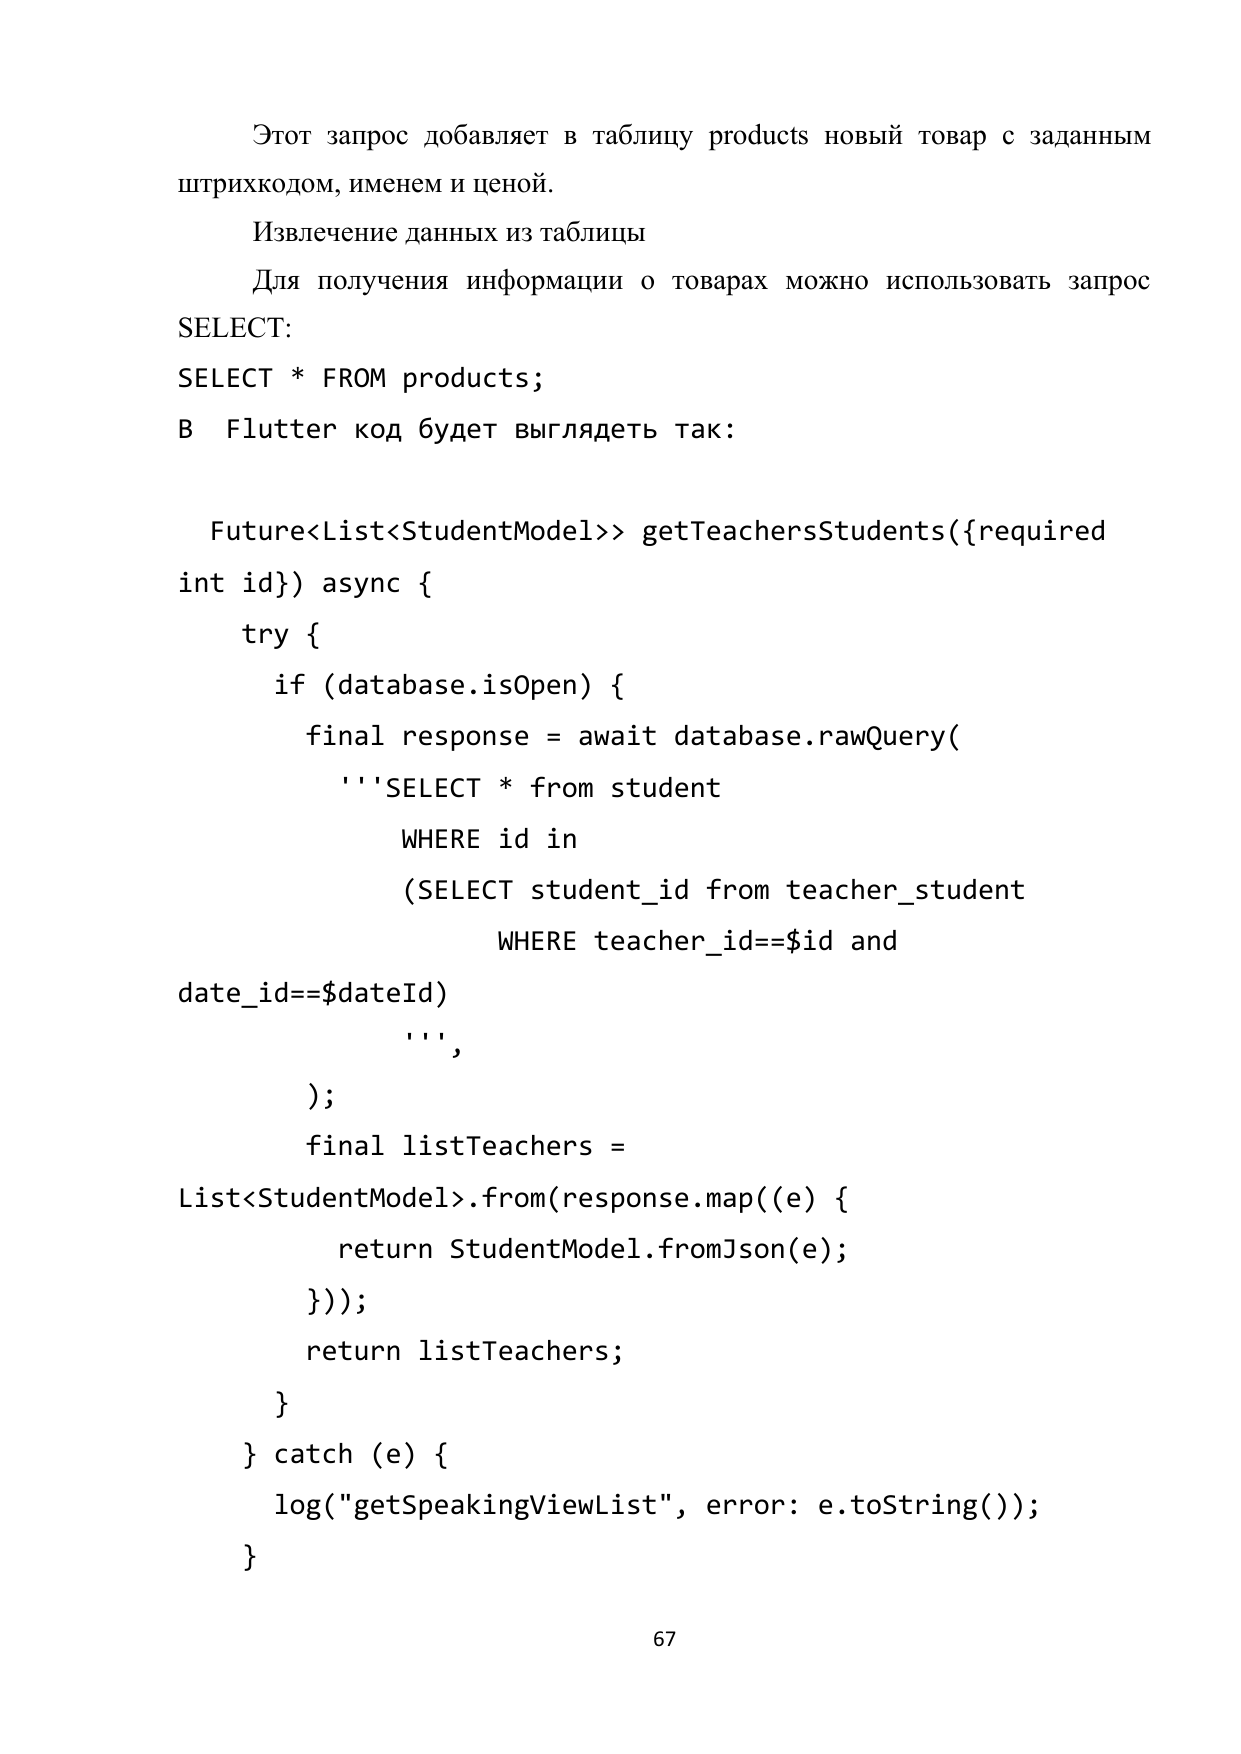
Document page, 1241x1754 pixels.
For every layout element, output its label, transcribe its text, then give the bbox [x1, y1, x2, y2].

text final response = await database.rawQuery( [177, 719, 1152, 753]
text })); [177, 1283, 1152, 1317]
text final listTeachers = List<StudentModel>.from(response.map((e) { [177, 1129, 1152, 1214]
text log("getSpeakingViewList", error: e.toString()); [177, 1488, 1152, 1522]
text SELECT * FROM products; [177, 360, 1152, 394]
text return StudentModel.fromJson(e); [177, 1232, 1152, 1266]
text return listTeachers; [177, 1334, 1152, 1368]
text ); [177, 1078, 1152, 1112]
text '''SELECT * from student [177, 770, 1152, 804]
text В Flutter код будет выглядеть так: [177, 412, 1152, 446]
text } [177, 1539, 1152, 1573]
text if (database.isOpen) { [177, 668, 1152, 702]
text ''', [177, 1027, 1152, 1061]
text Этот запрос добавляет в таблицу products новый товар с заданным штрихкодом, именем и ценой. [177, 118, 1152, 199]
text WHERE id in [177, 822, 1152, 856]
text Извлечение данных из таблицы [177, 215, 1152, 247]
text try { [177, 617, 1152, 651]
text Для получения информации о товарах можно использовать запрос SELECT: [177, 263, 1152, 344]
text (SELECT student_id from teacher_student [177, 873, 1152, 907]
text Future<List<StudentModel>> getTeachersStudents({required int id}) async { [177, 514, 1152, 599]
text } [177, 1385, 1152, 1419]
text WHERE teacher_id==$id and date_id==$dateId) [177, 924, 1152, 1009]
text } catch (e) { [177, 1437, 1152, 1471]
